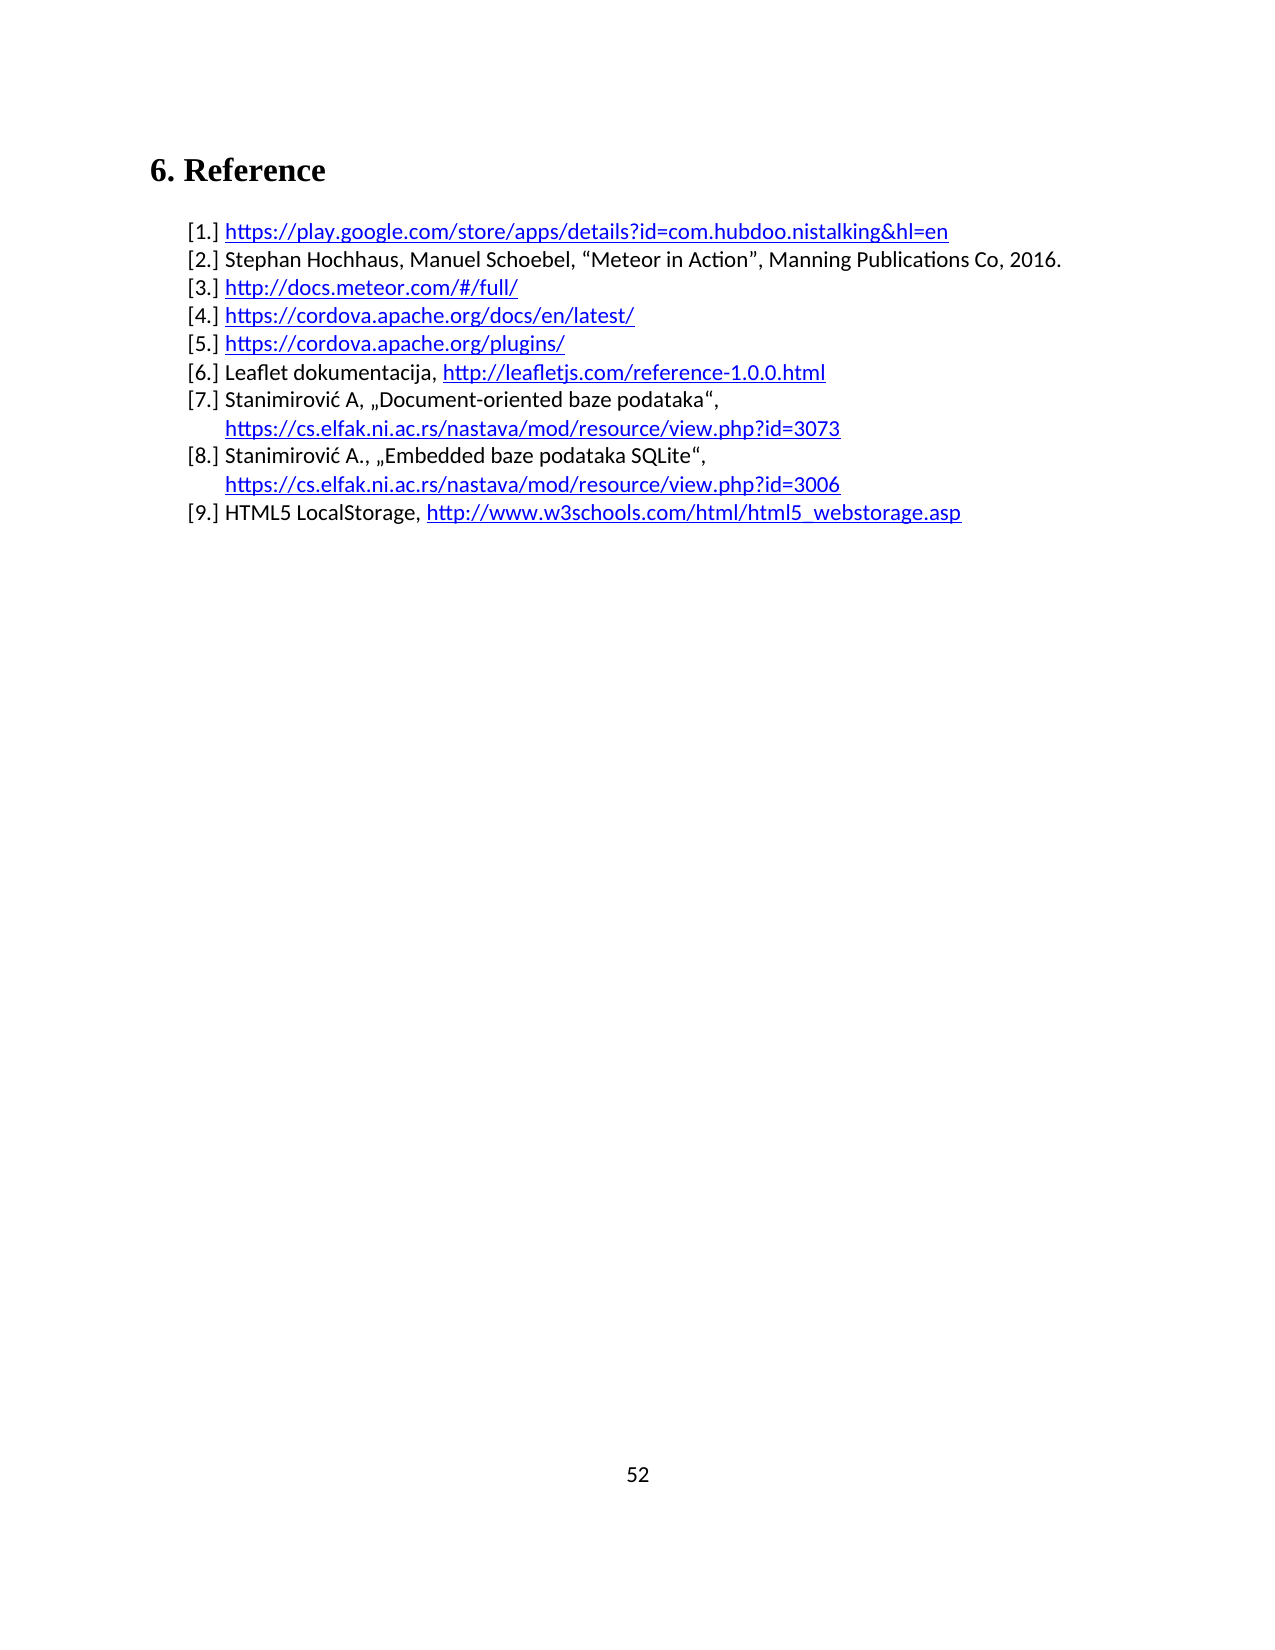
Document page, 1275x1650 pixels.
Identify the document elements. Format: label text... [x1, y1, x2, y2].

list http://docs.meteor.com/#/full/ [187, 273, 1125, 302]
list https://cordova.apache.org/docs/en/latest/ [187, 302, 1125, 329]
subtitle 6. Reference [150, 150, 1275, 188]
list https://play.google.com/store/apps/details?id=com.hubdoo.nistalking&hl=en [187, 217, 1125, 246]
list Stephan Hochhaus, Manuel Schoebel, “Meteor in Action”, Manning Publications Co, 2016. [187, 246, 1125, 273]
list Leaflet dokumentacija, http://leafletjs.com/reference-1.0.0.html [187, 358, 1125, 386]
list Stanimirović A, „Document-oriented baze podataka“, https://cs.elfak.ni.ac.rs/nastava/mod/resource/view.php?id=3073 [187, 386, 1125, 442]
list Stanimirović A., „Embedded baze podataka SQLite“, https://cs.elfak.ni.ac.rs/nastava/mod/resource/view.php?id=3006 [187, 442, 1125, 498]
list HTML5 LocalStorage, http://www.w3schools.com/html/html5_webstorage.asp [187, 498, 1125, 526]
list https://cordova.apache.org/plugins/ [187, 329, 1125, 358]
